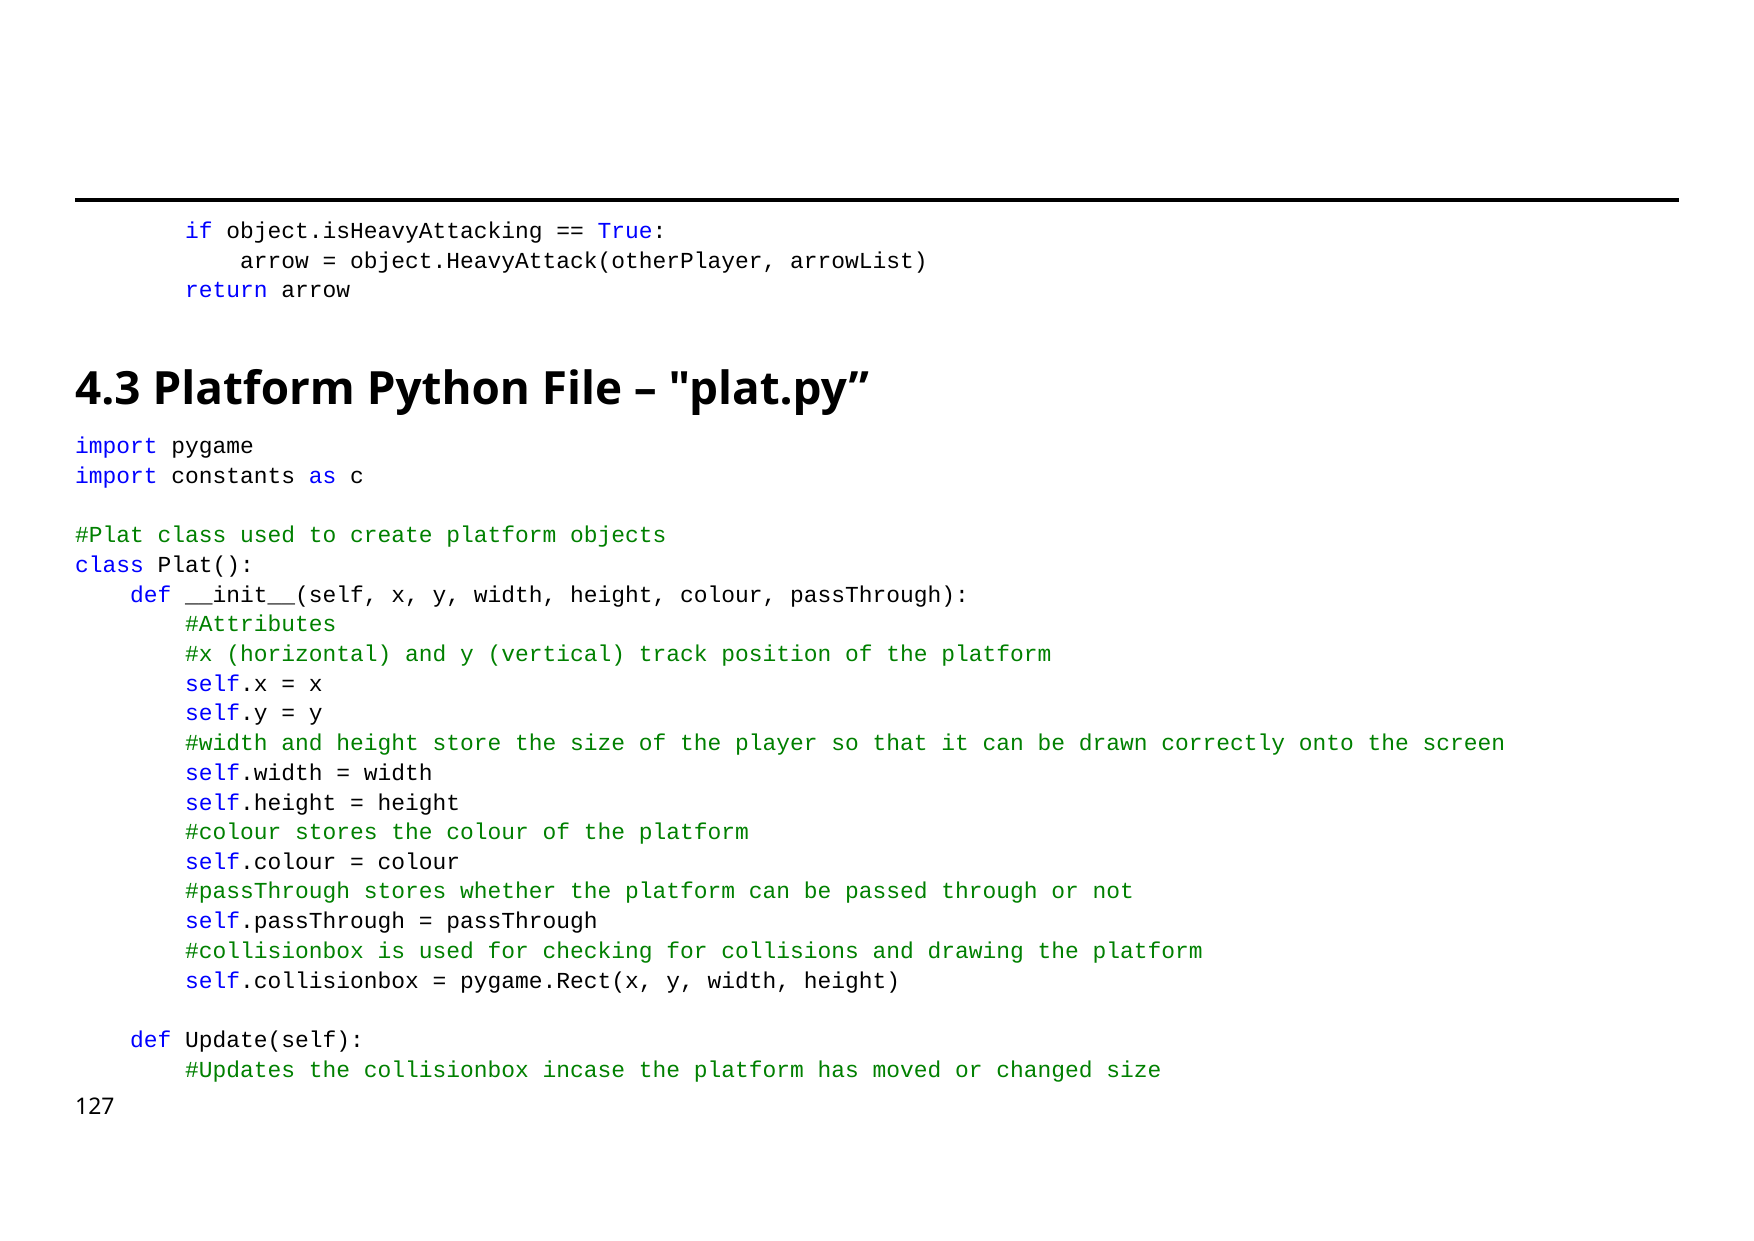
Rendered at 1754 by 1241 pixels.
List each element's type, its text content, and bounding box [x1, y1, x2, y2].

text def Update(self): [75, 1024, 1679, 1054]
text #x (horizontal) and y (vertical) track position of the platform [75, 639, 1679, 668]
text #Attributes [75, 609, 1679, 639]
text def __init__(self, x, y, width, height, colour, passThrough): [75, 579, 1679, 609]
text #Plat class used to create platform objects [75, 520, 1679, 549]
text import pygame [75, 431, 1679, 461]
text self.colour = colour [75, 846, 1679, 876]
text self.y = y [75, 698, 1679, 728]
text #Updates the collisionbox incase the platform has moved or changed size [75, 1054, 1679, 1084]
text import constants as c [75, 461, 1679, 490]
text self.collisionbox = pygame.Rect(x, y, width, height) [75, 965, 1679, 995]
text self.x = x [75, 668, 1679, 698]
text #width and height store the size of the player so that it can be drawn correctly onto the screen [75, 728, 1679, 757]
text #collisionbox is used for checking for collisions and drawing the platform [75, 936, 1679, 965]
text self.height = height [75, 787, 1679, 817]
text self.width = width [75, 757, 1679, 787]
subtitle Platform Python File – "plat.py” [75, 355, 1679, 418]
text arrow = object.HeavyAttack(otherPlayer, arrowList) [75, 245, 1679, 275]
text #colour stores the colour of the platform [75, 817, 1679, 846]
text self.passThrough = passThrough [75, 906, 1679, 936]
text class Plat(): [75, 549, 1679, 579]
text #passThrough stores whether the platform can be passed through or not [75, 876, 1679, 906]
text if object.isHeavyAttacking == True: [75, 216, 1679, 245]
text return arrow [75, 275, 1679, 305]
